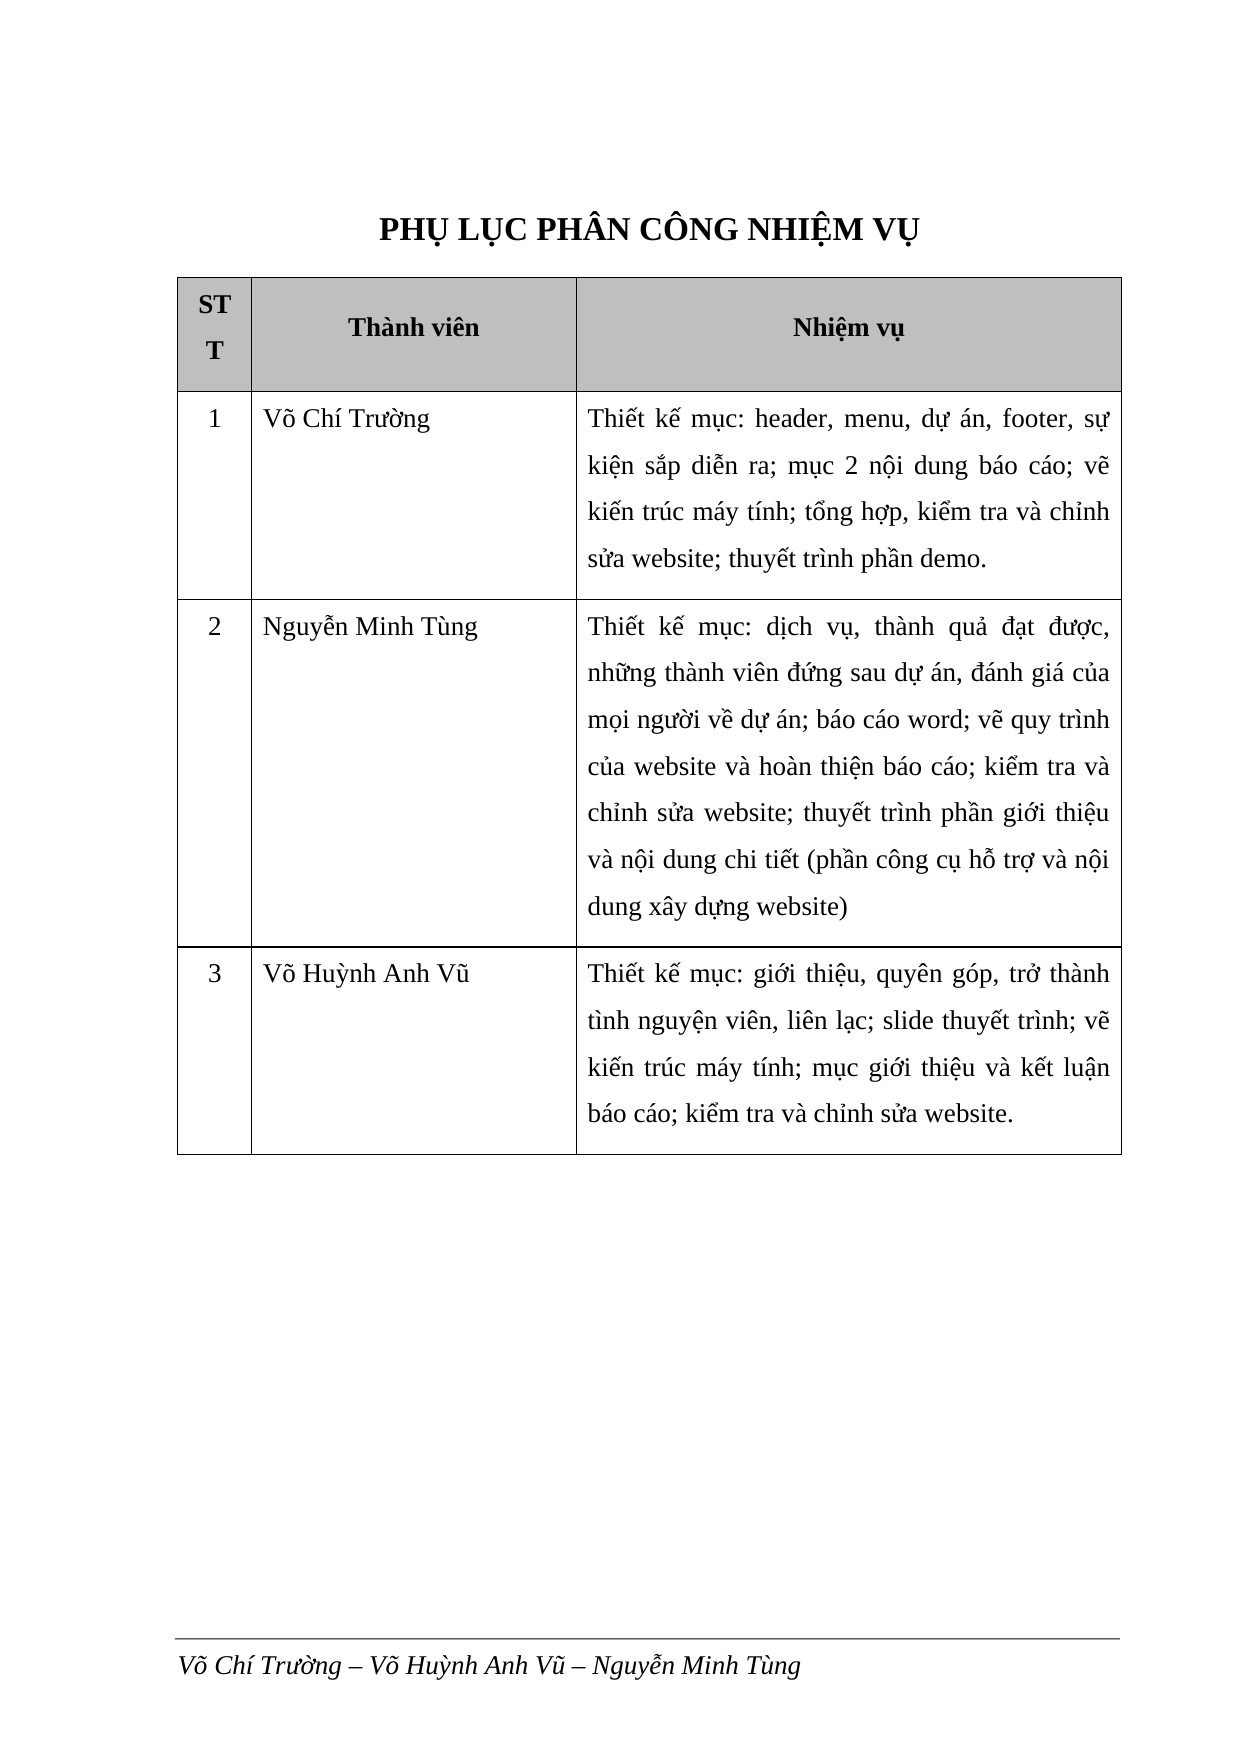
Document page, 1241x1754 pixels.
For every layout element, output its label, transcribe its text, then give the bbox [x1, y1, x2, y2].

table_cell 2 [178, 600, 251, 946]
table_cell Võ Chí Trường [252, 392, 576, 599]
table_cell Thiết kế mục: giới thiệu, quyên góp, trở thành tình nguyện viên, liên lạc; slide thuyết trình; vẽ kiến trúc máy tính; mục giới thiệu và kết luận báo cáo; kiểm tra và chỉnh sửa website. [577, 948, 1121, 1154]
table_cell 1 [178, 392, 251, 599]
table_cell 3 [178, 948, 251, 1154]
table_cell Thiết kế mục: header, menu, dự án, footer, sự kiện sắp diễn ra; mục 2 nội dung báo cáo; vẽ kiến trúc máy tính; tổng hợp, kiểm tra và chỉnh sửa website; thuyết trình phần demo. [577, 392, 1121, 599]
table_cell Nguyễn Minh Tùng [252, 600, 576, 946]
table_header Thành viên [252, 278, 576, 391]
table_header STT [178, 278, 251, 391]
text PHỤ LỤC PHÂN CÔNG NHIỆM VỤ [177, 209, 1122, 247]
table_cell Thiết kế mục: dịch vụ, thành quả đạt được, những thành viên đứng sau dự án, đánh giá của mọi người về dự án; báo cáo word; vẽ quy trình của website và hoàn thiện báo cáo; kiểm tra và chỉnh sửa website; thuyết trình phần giới thiệu và nội dung chi tiết (phần công cụ hỗ trợ và nội dung xây dựng website) [577, 600, 1121, 946]
table_header Nhiệm vụ [577, 278, 1121, 391]
table_cell Võ Huỳnh Anh Vũ [252, 948, 576, 1154]
